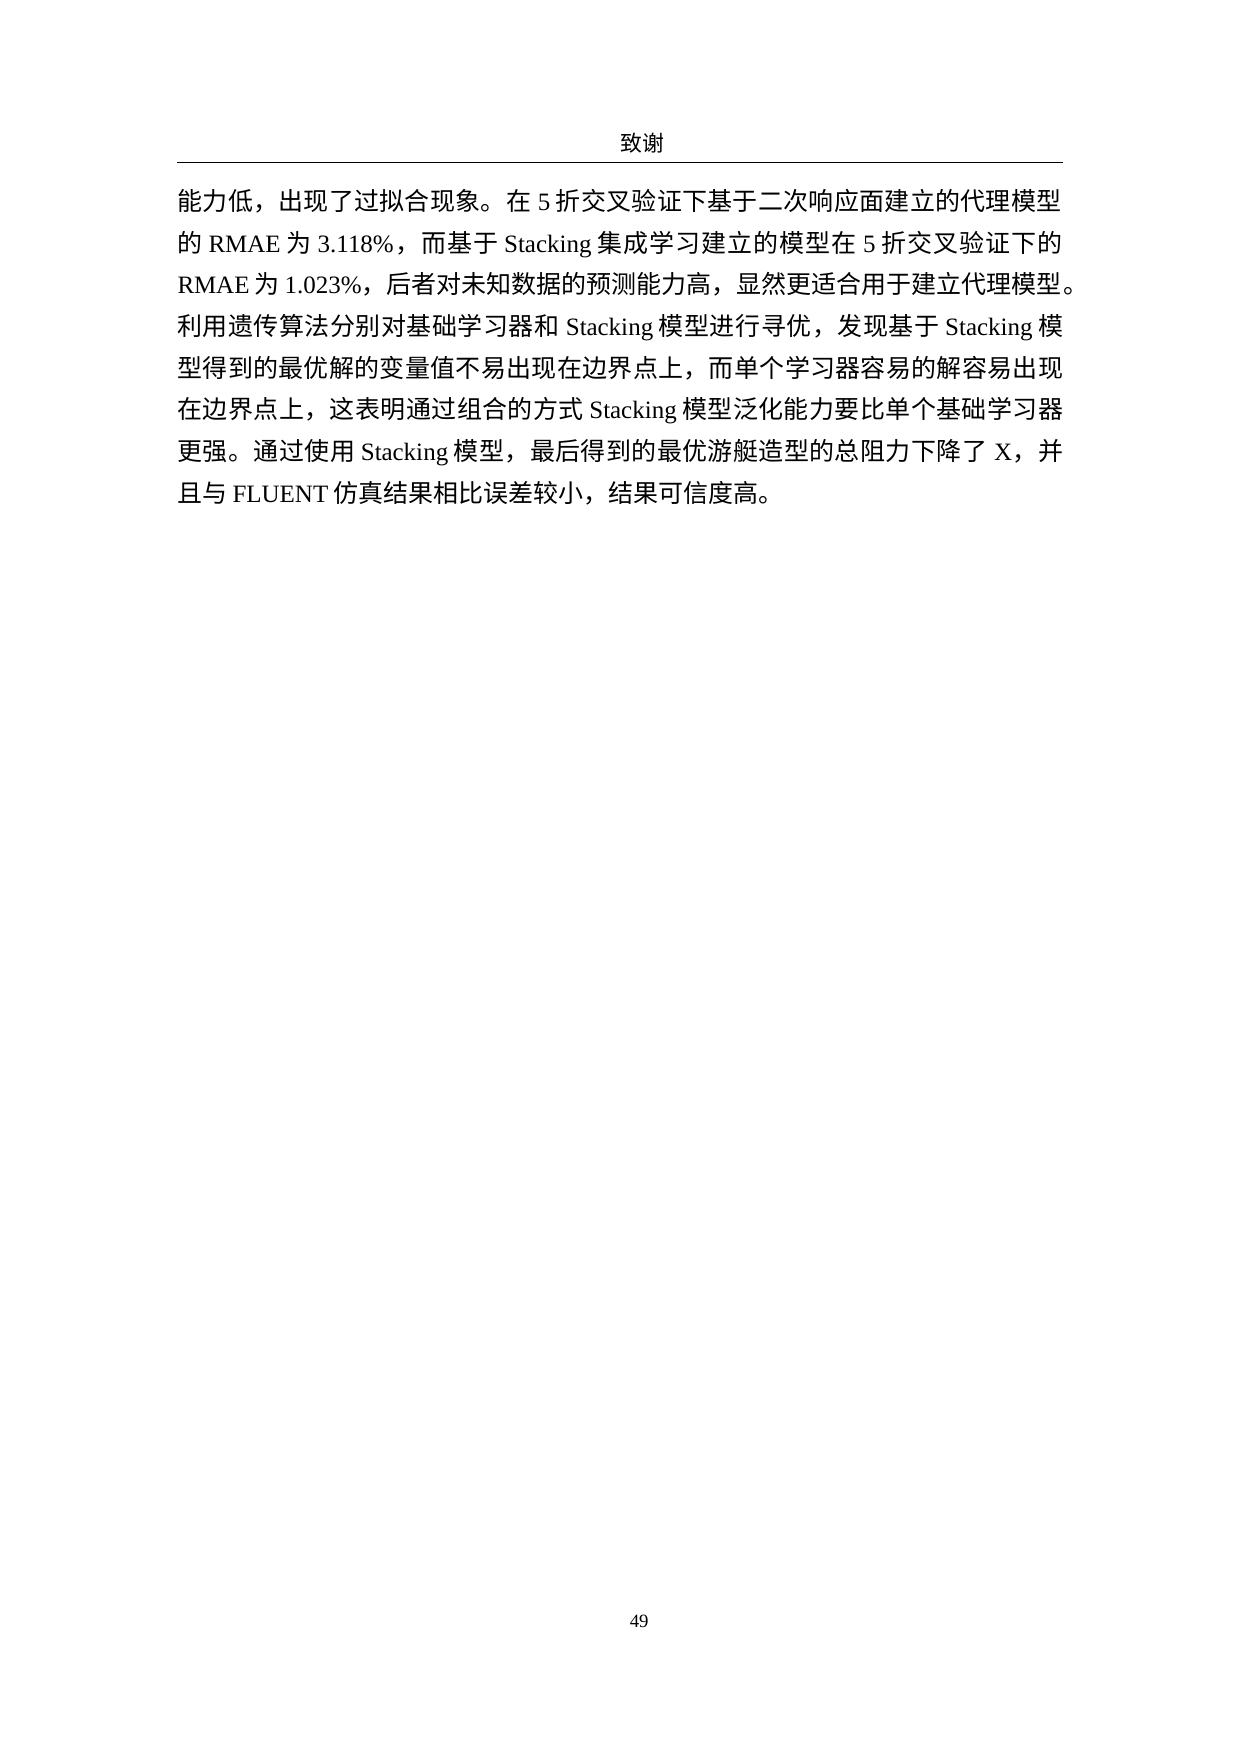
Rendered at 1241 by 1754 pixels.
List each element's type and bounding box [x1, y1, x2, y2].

text [177, 177, 1063, 511]
